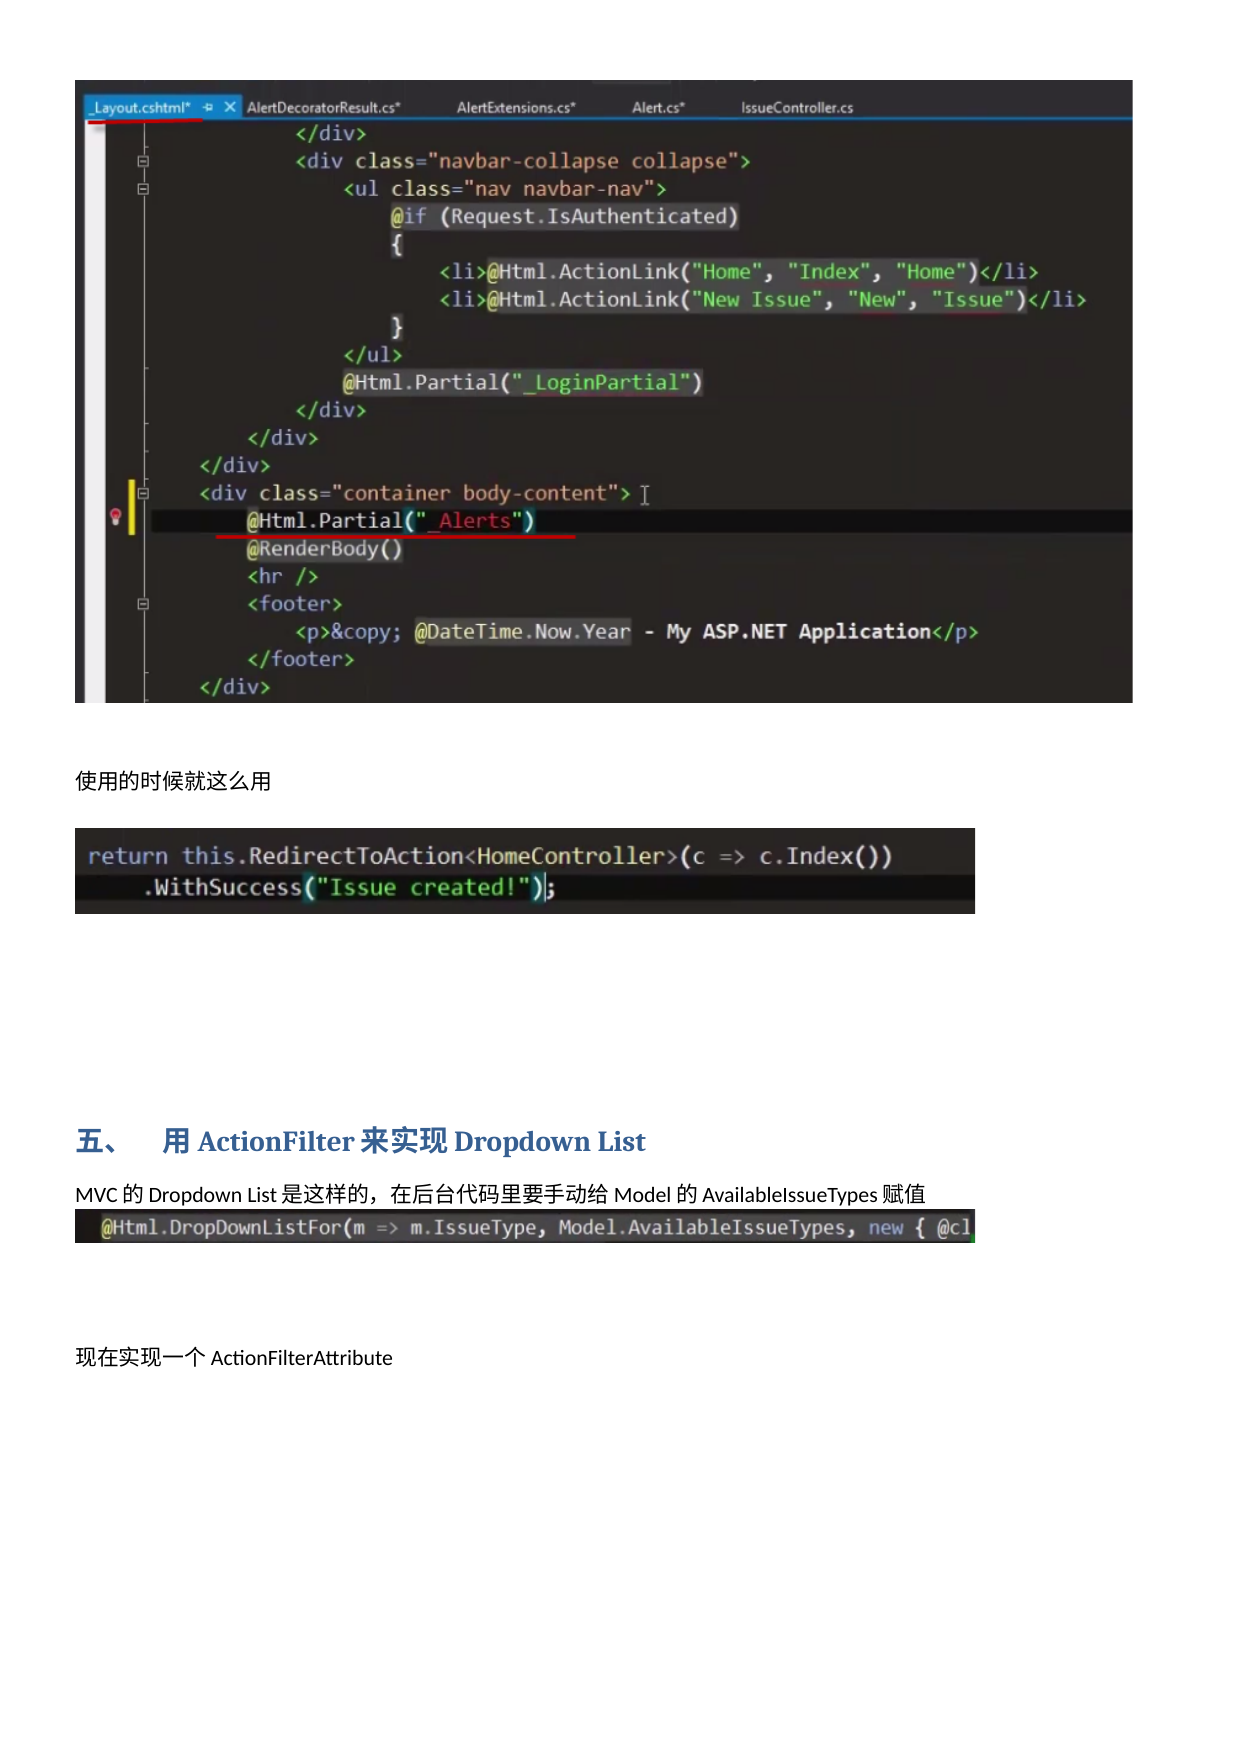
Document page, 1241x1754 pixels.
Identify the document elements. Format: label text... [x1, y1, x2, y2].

subtitle 用ActionFilter来实现Dropdown List [75, 1106, 1165, 1171]
picture [75, 1209, 976, 1243]
text 使用的时候就这么用 [75, 763, 1165, 796]
picture [75, 828, 976, 914]
text MVC的Dropdown List是这样的，在后台代码里要手动给Model的AvailableIssueTypes赋值 [75, 1177, 1165, 1209]
text 现在实现一个ActionFilterAttribute [75, 1339, 1165, 1372]
picture [75, 80, 1133, 703]
